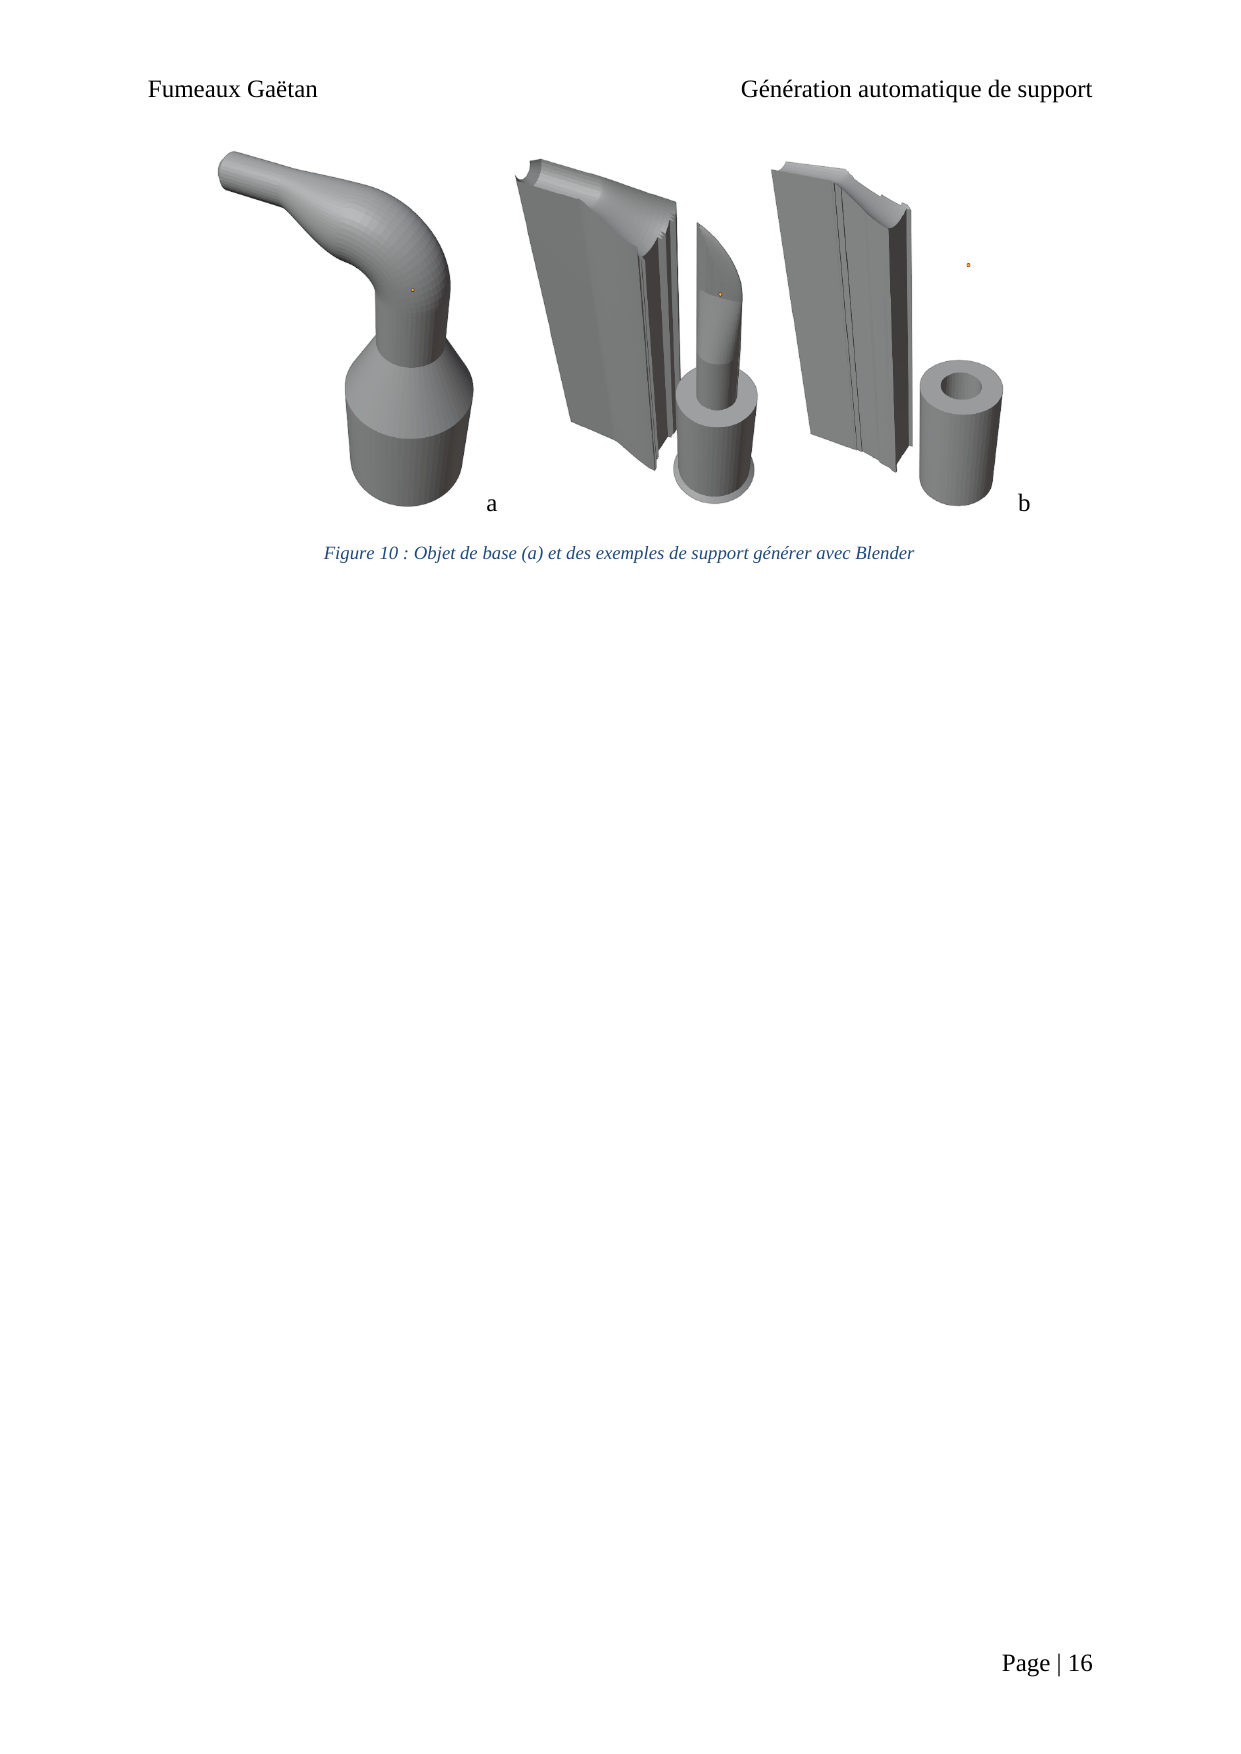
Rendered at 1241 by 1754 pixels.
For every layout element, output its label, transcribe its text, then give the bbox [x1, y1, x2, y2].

picture [210, 147, 480, 512]
picture [503, 151, 1012, 512]
text Figure : Objet de base (a) et des exemples de support générer avec Blender [148, 542, 1093, 564]
